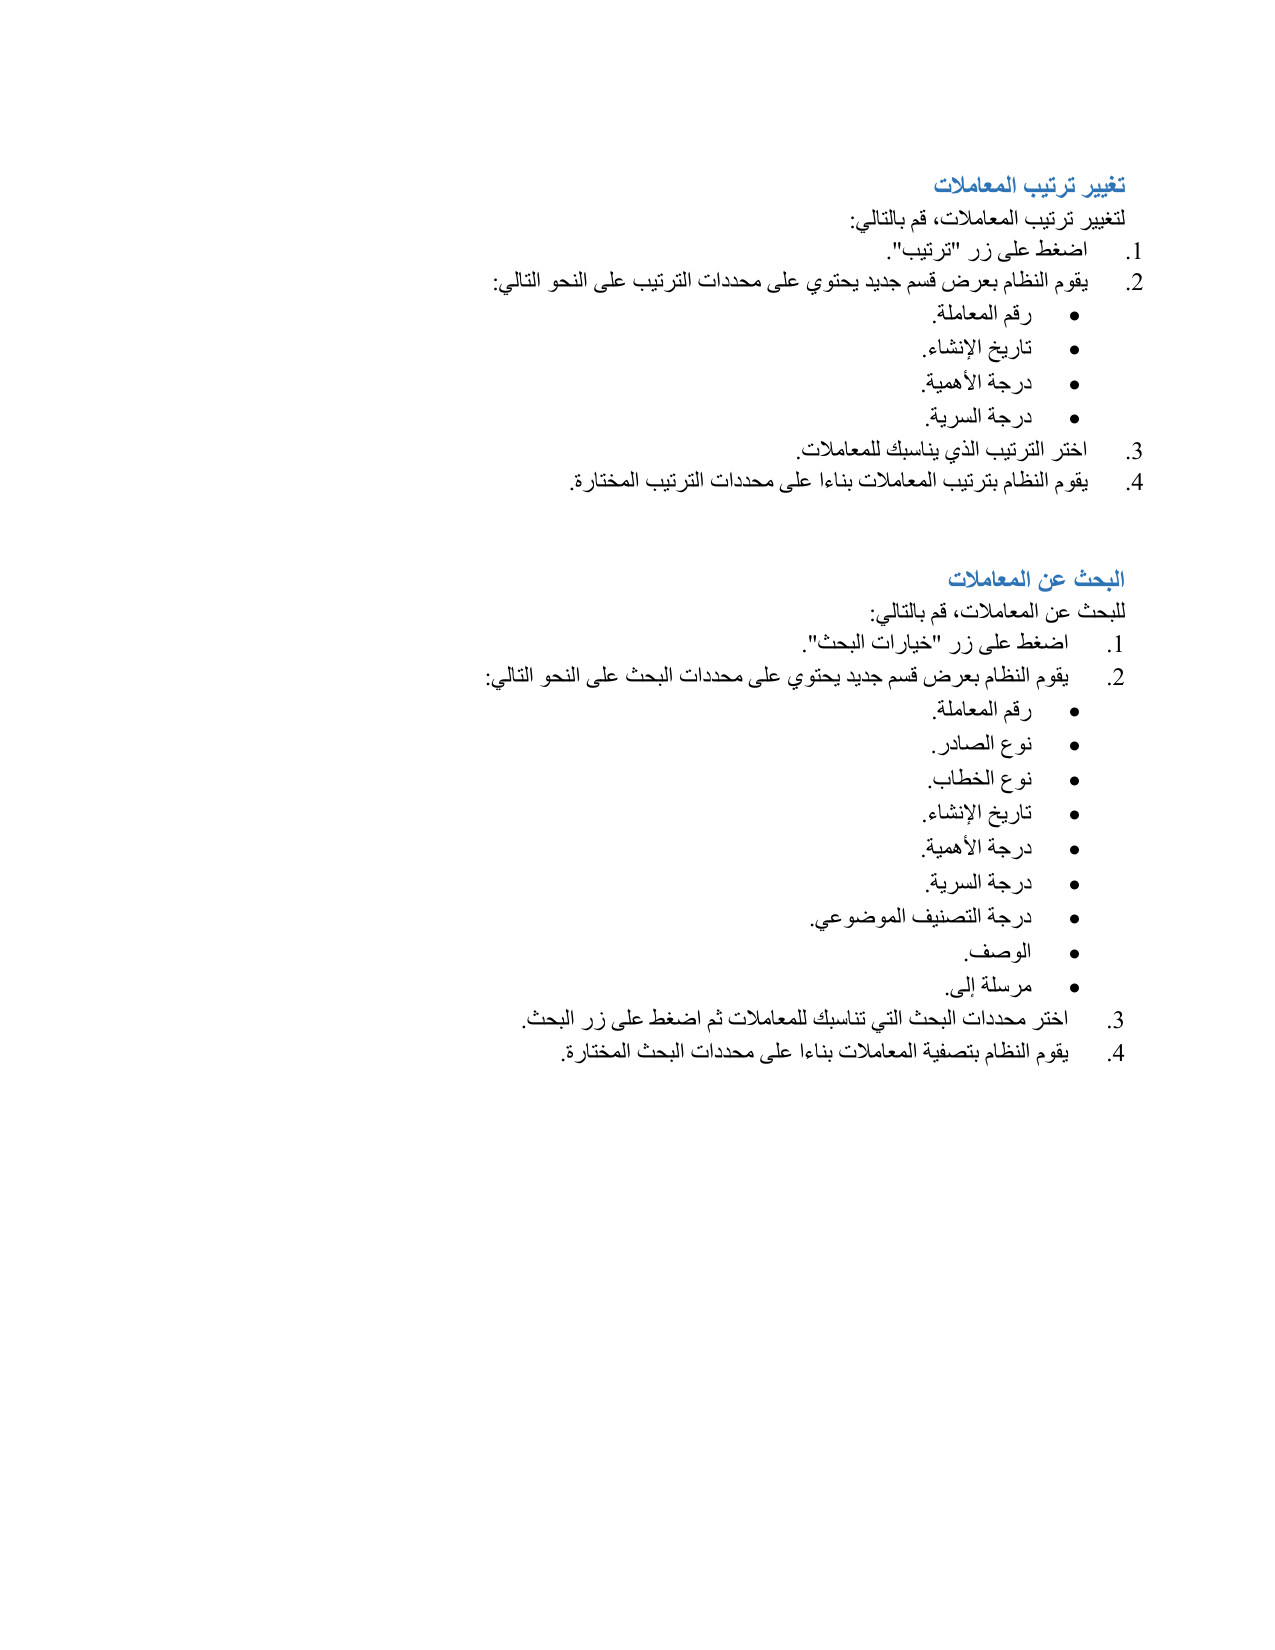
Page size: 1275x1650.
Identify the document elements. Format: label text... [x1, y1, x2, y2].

text للبحث عن المعاملات، قم بالتالي: [150, 598, 1125, 627]
list اضغط على زر "خيارات البحث". [150, 629, 1106, 658]
list نوع الخطاب. [150, 763, 1069, 794]
subtitle البحث عن المعاملات [150, 564, 1125, 596]
list يقوم النظام بعرض قسم جديد يحتوي على محددات البحث على النحو التالي: [150, 662, 1106, 690]
subtitle تغيير ترتيب المعاملات [150, 171, 1125, 202]
list درجة السرية. [150, 402, 1069, 432]
list يقوم النظام بترتيب المعاملات بناءا على محددات الترتيب المختارة. [150, 467, 1125, 496]
list الوصف. [150, 936, 1069, 967]
list مرسلة إلى. [150, 971, 1069, 1001]
list درجة الأهمية. [150, 367, 1069, 398]
list رقم المعاملة. [150, 694, 1069, 724]
text لتغيير ترتيب المعاملات، قم بالتالي: [150, 205, 1125, 233]
list اضغط على زر "ترتيب". [150, 236, 1125, 264]
list تاريخ الإنشاء. [150, 332, 1069, 363]
list نوع الصادر. [150, 728, 1069, 759]
list درجة السرية. [150, 867, 1069, 897]
list درجة التصنيف الموضوعي. [150, 901, 1069, 932]
list يقوم النظام بعرض قسم جديد يحتوي على محددات الترتيب على النحو التالي: [150, 267, 1125, 296]
list يقوم النظام بتصفية المعاملات بناءا على محددات البحث المختارة. [150, 1038, 1106, 1066]
list رقم المعاملة. [150, 298, 1069, 328]
list اختر الترتيب الذي يناسبك للمعاملات. [150, 436, 1125, 465]
list درجة الأهمية. [150, 832, 1069, 863]
list اختر محددات البحث التي تناسبك للمعاملات ثم اضغط على زر البحث. [150, 1005, 1106, 1034]
list تاريخ الإنشاء. [150, 798, 1069, 828]
